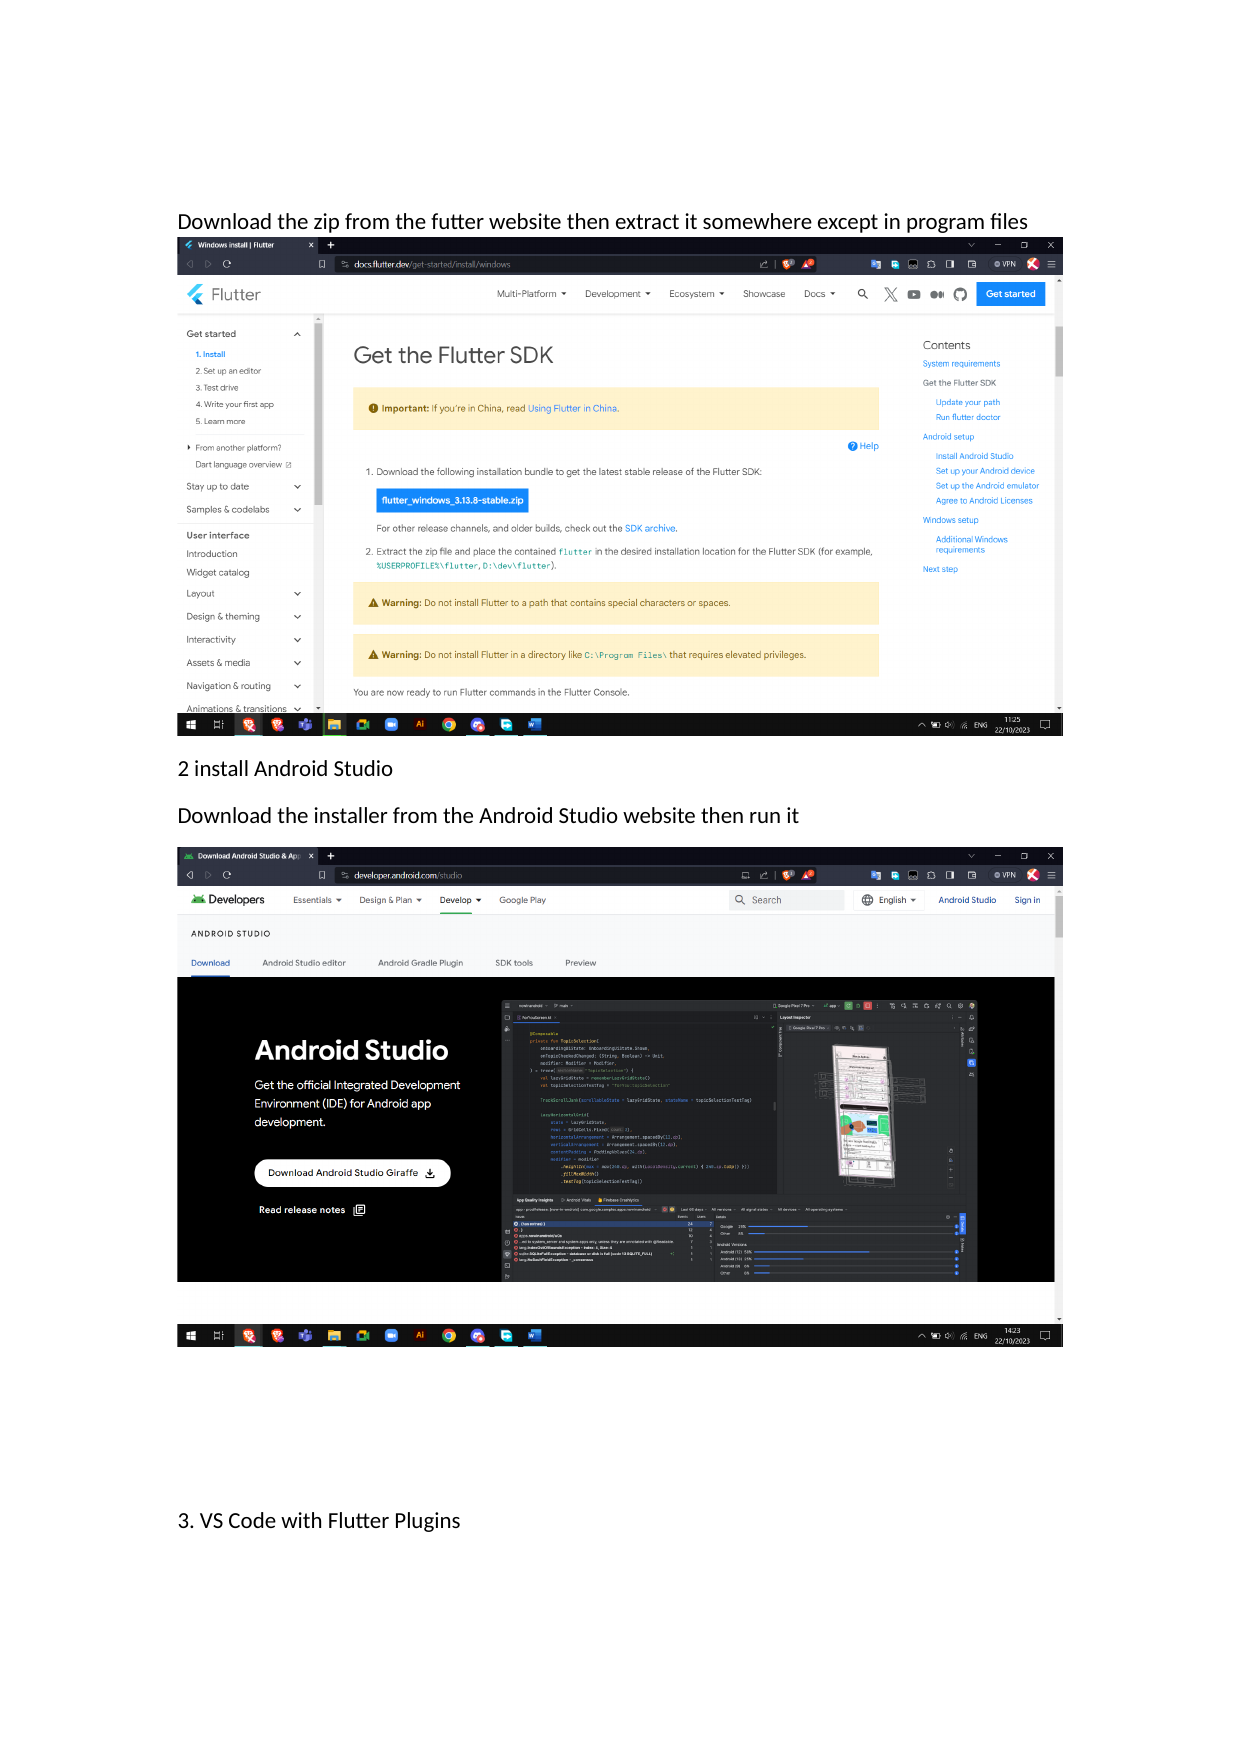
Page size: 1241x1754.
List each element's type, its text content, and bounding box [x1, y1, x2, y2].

text Download the installer from the Android Studio website then run it [177, 801, 1063, 829]
text Download the zip from the futter website then extract it somewhere except in program files [177, 207, 1063, 237]
text 2 install Android Studio [177, 754, 1063, 782]
picture [177, 237, 1063, 736]
picture [177, 847, 1063, 1347]
text 3. VS Code with Flutter Plugins [177, 1506, 1063, 1534]
